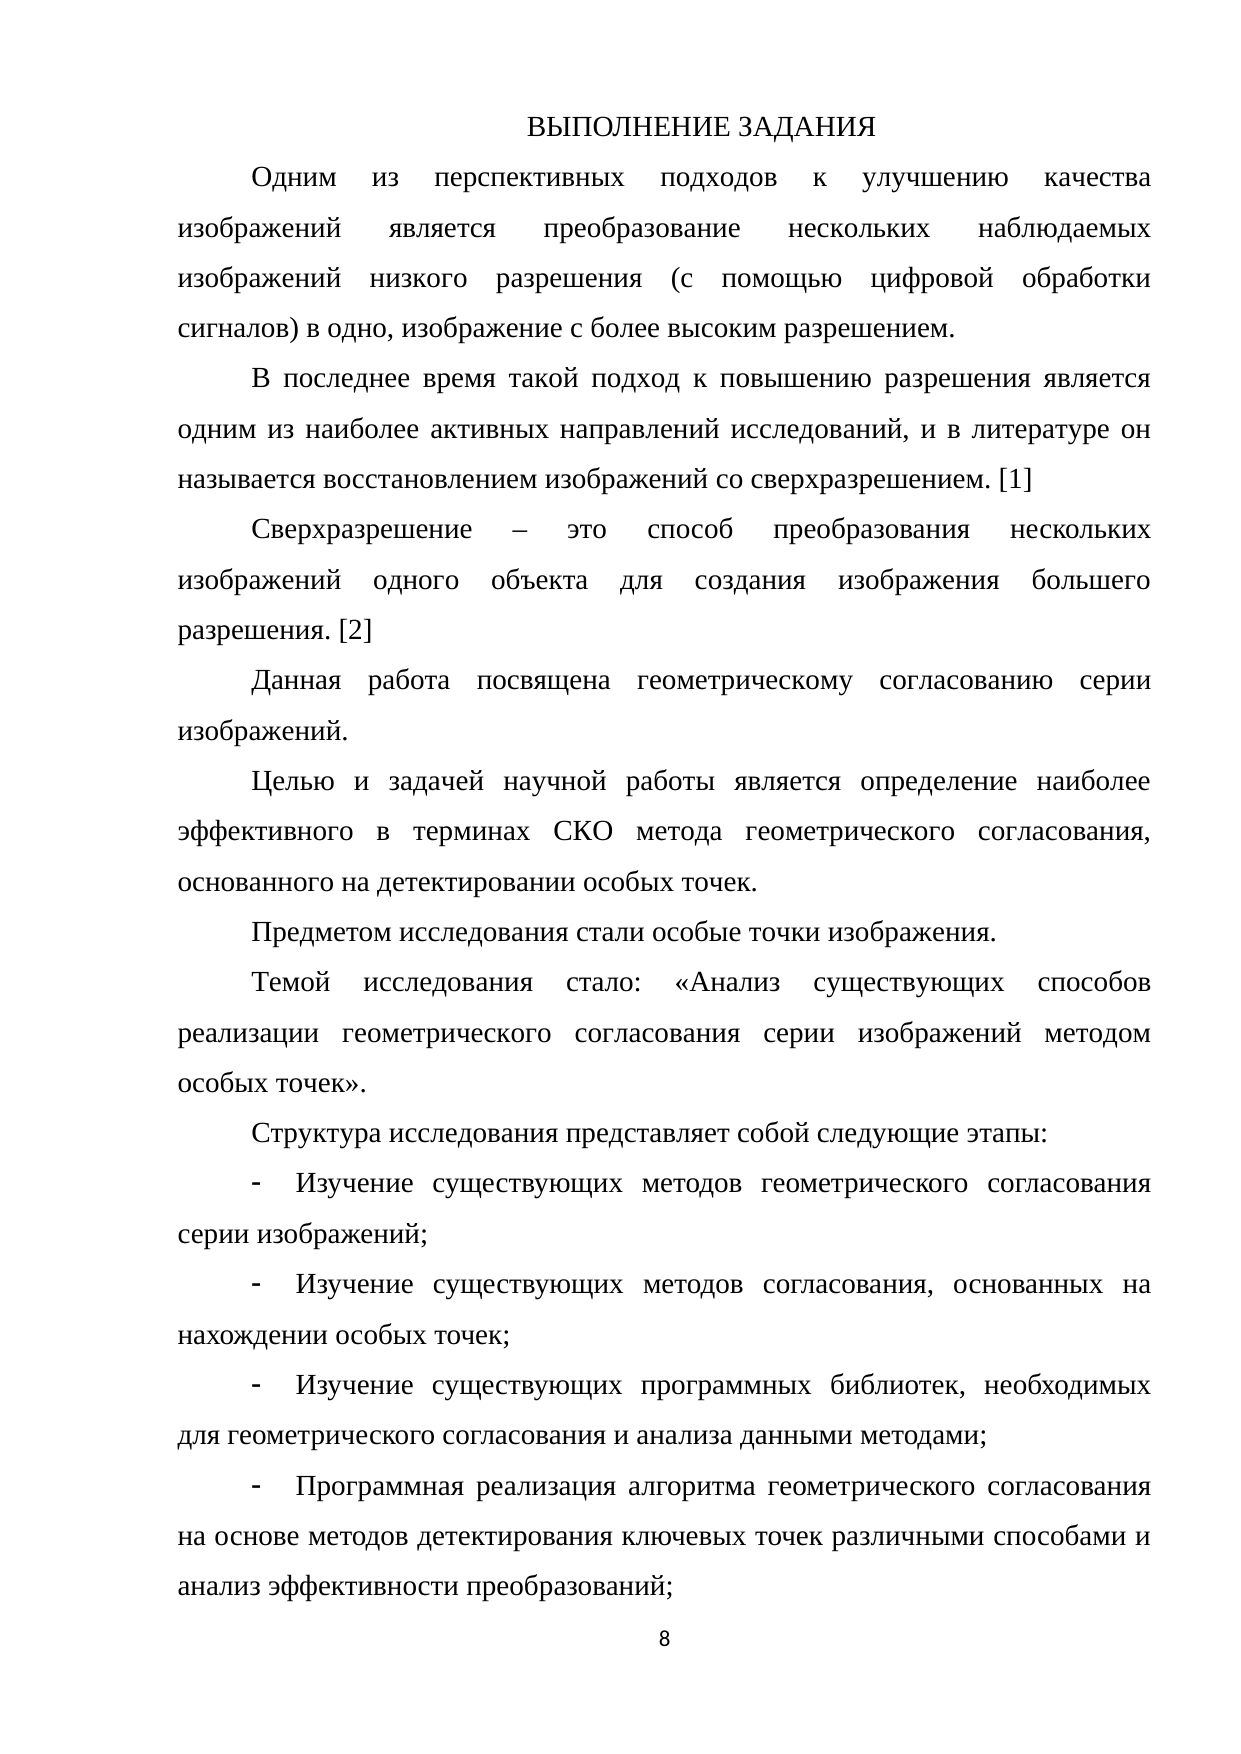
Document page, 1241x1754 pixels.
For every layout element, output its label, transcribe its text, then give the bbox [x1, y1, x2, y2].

text Целью и задачей научной работы является определение наиболее эффективного в терминах СКО метода геометрического согласования, основанного на детектировании особых точек. [177, 763, 1152, 897]
list Программная реализация алгоритма геометрического согласования на основе методов детектирования ключевых точек различными способами и анализ эффективности преобразований; [177, 1468, 1152, 1602]
text Предметом исследования стали особые точки изображения. [177, 914, 1152, 948]
list Изучение существующих методов согласования, основанных на нахождении особых точек; [177, 1266, 1152, 1350]
subtitle ВЫПОЛНЕНИЕ ЗАДАНИЯ [251, 109, 1152, 143]
list Изучение существующих методов геометрического согласования серии изображений; [177, 1166, 1152, 1249]
text Темой исследования стало: «Анализ существующих способов реализации геометрического согласования серии изображений методом особых точек». [177, 964, 1152, 1098]
text В последнее время такой подход к повышению разрешения является одним из наиболее активных направлений исследований, и в литературе он называется восстановлением изображений со сверхразрешением. [1] [177, 361, 1152, 495]
text Сверхразрешение – это способ преобразования нескольких изображений одного объекта для создания изображения большего разрешения. [2] [177, 512, 1152, 646]
text Одним из перспективных подходов к улучшению качества изображений является преобразование нескольких наблюдаемых изображений низкого разрешения (с помощью цифровой обработки сигналов) в одно, изображение с более высоким разрешением. [177, 159, 1152, 344]
text Данная работа посвящена геометрическому согласованию серии изображений. [177, 662, 1152, 746]
text Структура исследования представляет собой следующие этапы: [177, 1115, 1152, 1149]
list Изучение существующих программных библиотек, необходимых для геометрического согласования и анализа данными методами; [177, 1367, 1152, 1451]
